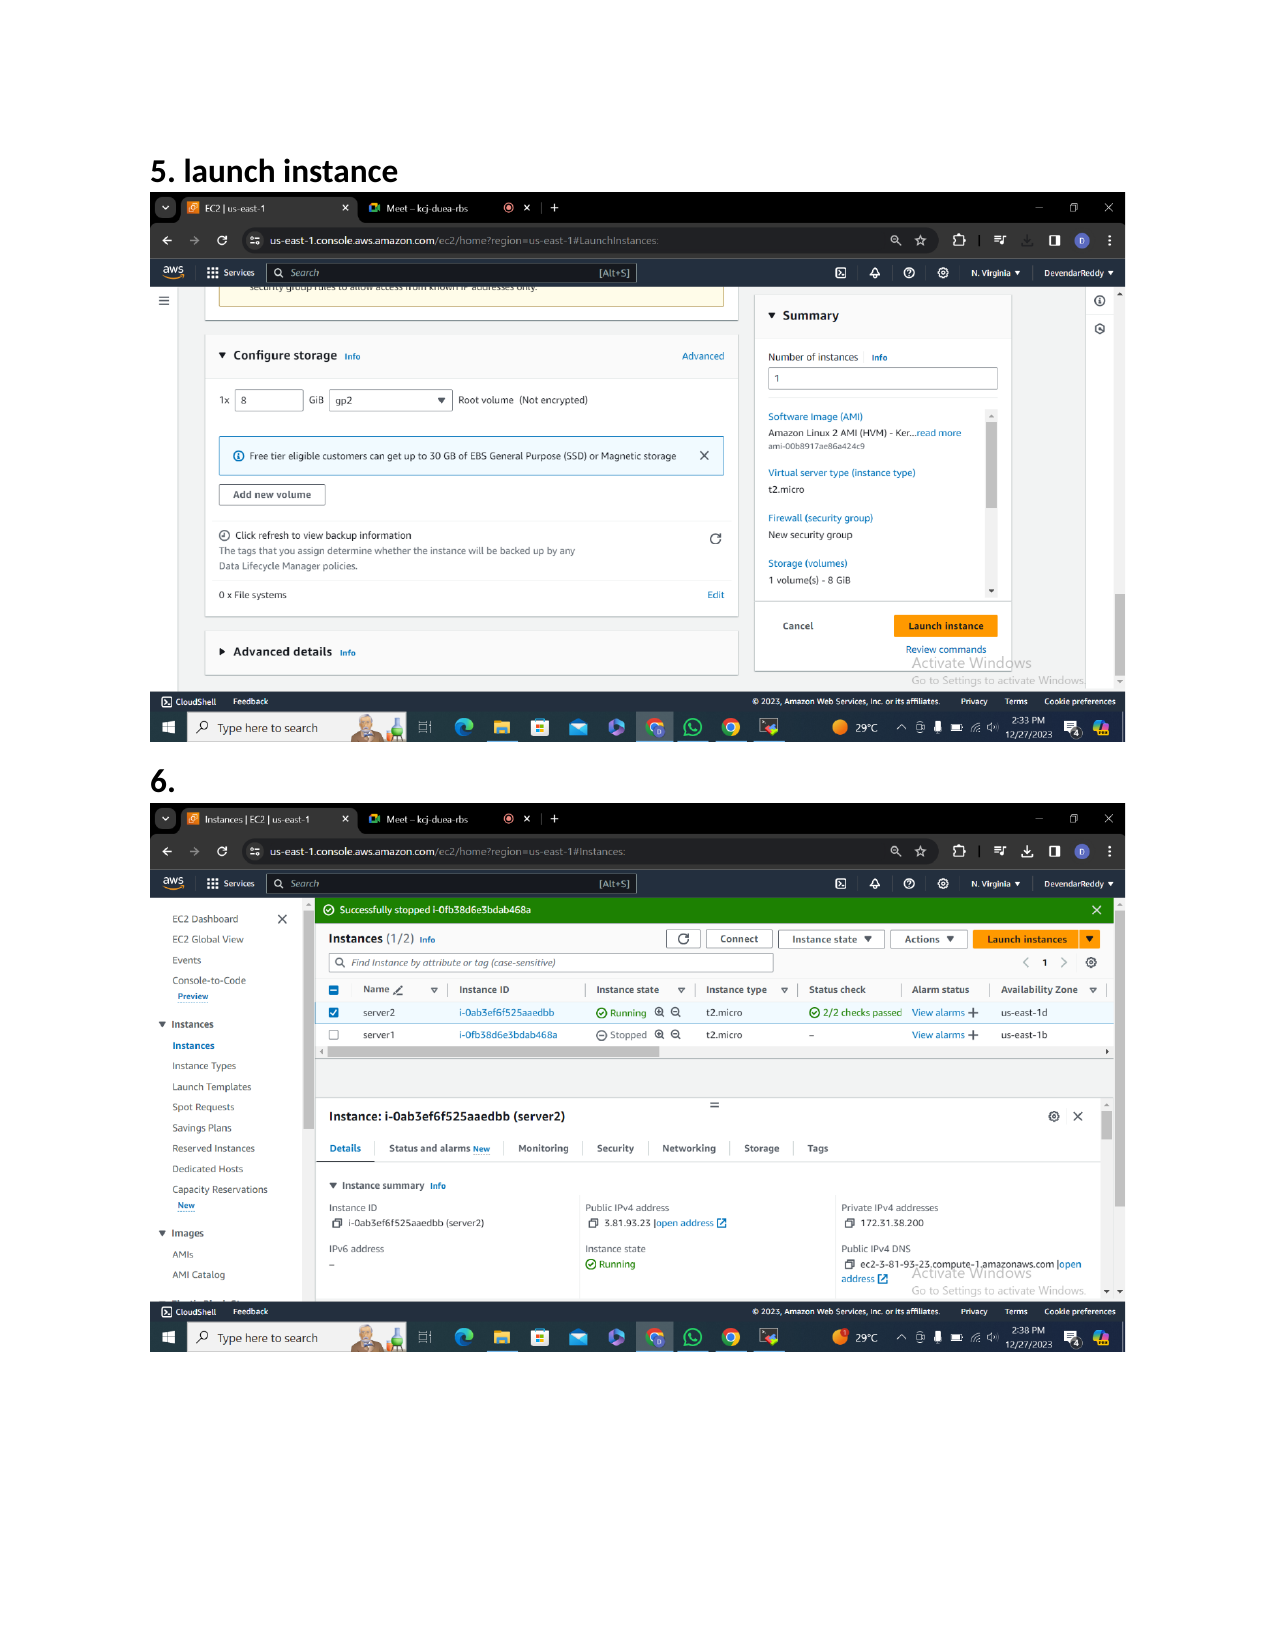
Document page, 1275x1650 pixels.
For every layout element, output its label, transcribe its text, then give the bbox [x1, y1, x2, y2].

text 5. launch instance [150, 150, 1125, 192]
picture [150, 803, 1125, 1352]
picture [150, 192, 1125, 742]
text 6. [150, 760, 1125, 803]
